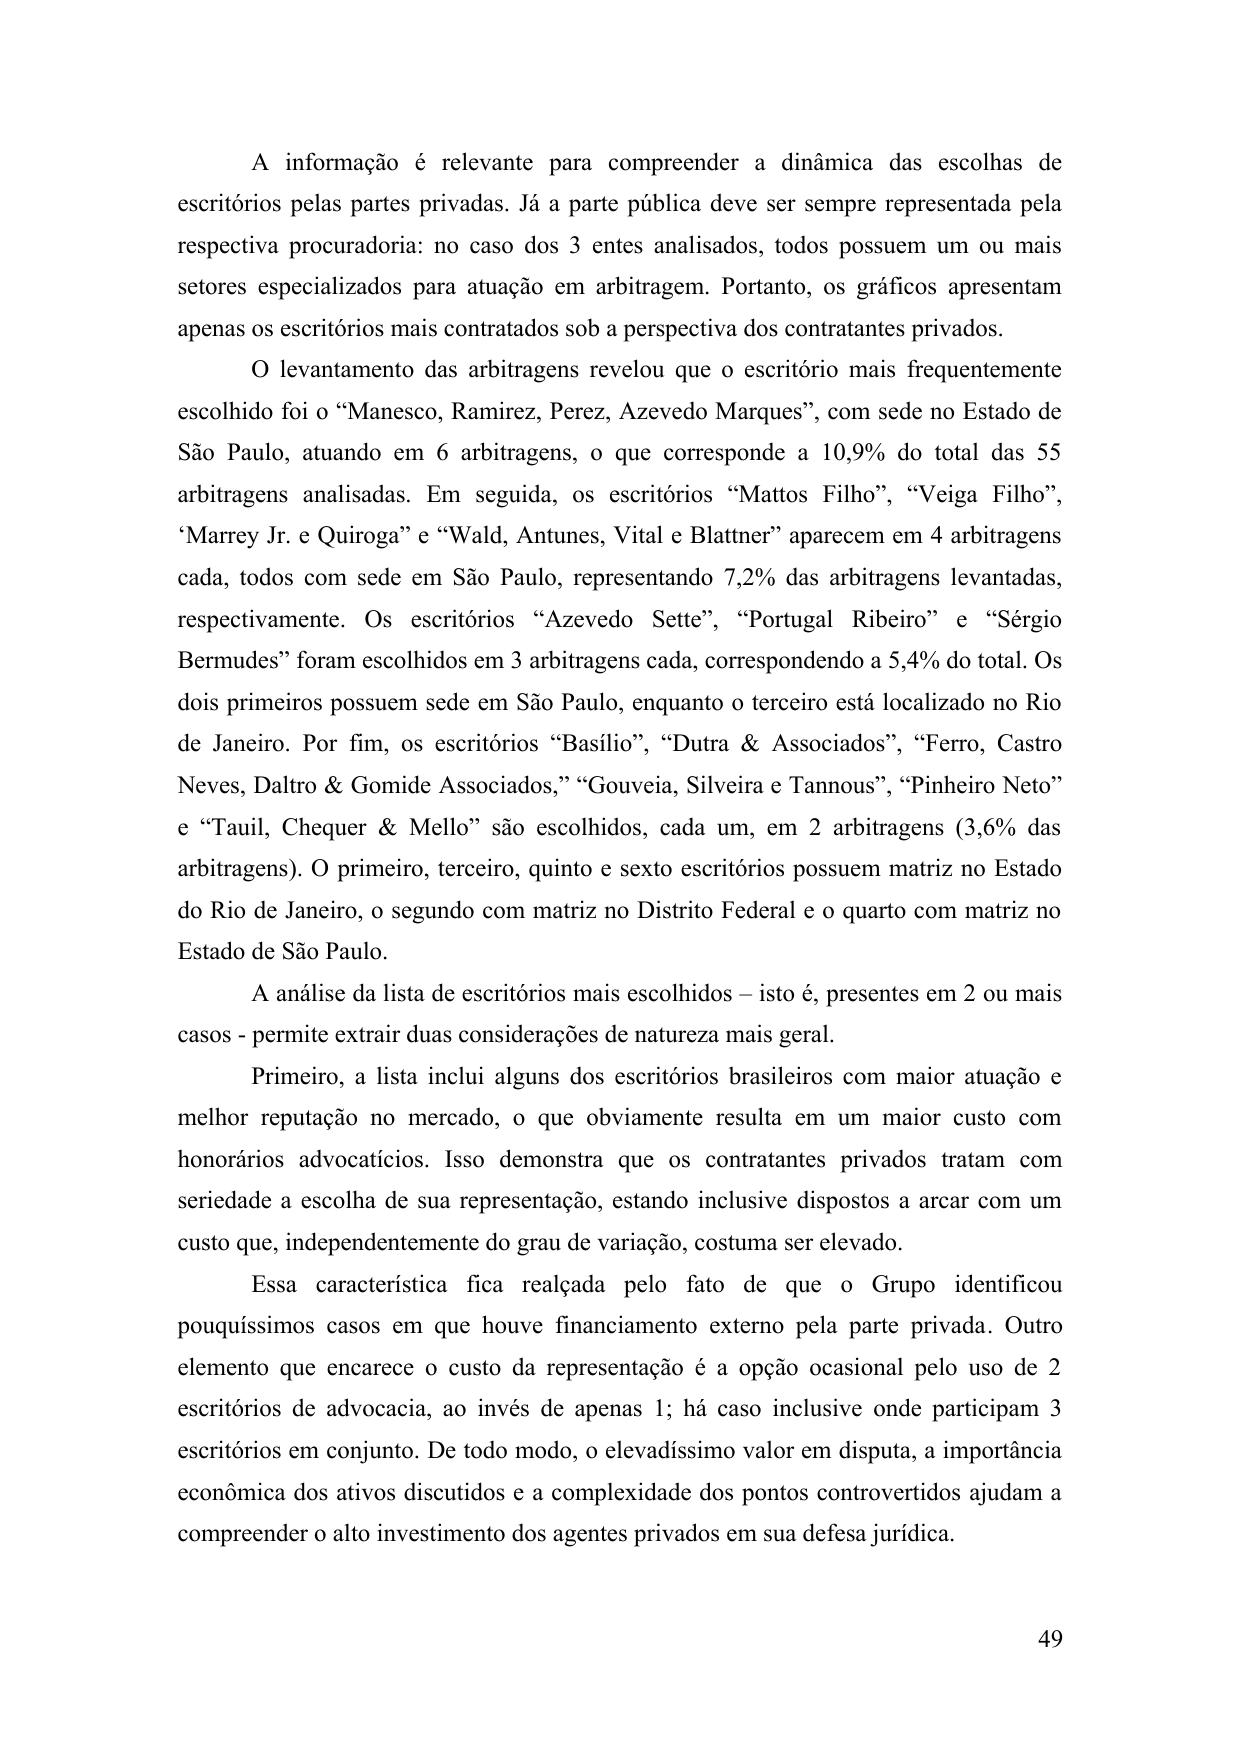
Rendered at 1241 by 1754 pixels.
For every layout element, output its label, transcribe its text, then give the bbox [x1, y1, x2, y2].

text Essa característica fica realçada pelo fato de que o Grupo identificou pouquíssimos casos em que houve financiamento externo pela parte privada. Outro elemento que encarece o custo da representação é a opção ocasional pelo uso de 2 escritórios de advocacia, ao invés de apenas 1; há caso inclusive onde participam 3 escritórios em conjunto. De todo modo, o elevadíssimo valor em disputa, a importância econômica dos ativos discutidos e a complexidade dos pontos controvertidos ajudam a compreender o alto investimento dos agentes privados em sua defesa jurídica. [177, 1270, 1063, 1547]
text A informação é relevante para compreender a dinâmica das escolhas de escritórios pelas partes privadas. Já a parte pública deve ser sempre representada pela respectiva procuradoria: no caso dos 3 entes analisados, todos possuem um ou mais setores especializados para atuação em arbitragem. Portanto, os gráficos apresentam apenas os escritórios mais contratados sob a perspectiva dos contratantes privados. [177, 148, 1063, 342]
text O levantamento das arbitragens revelou que o escritório mais frequentemente escolhido foi o “Manesco, Ramirez, Perez, Azevedo Marques”, com sede no Estado de São Paulo, atuando em 6 arbitragens, o que corresponde a 10,9% do total das 55 arbitragens analisadas. Em seguida, os escritórios “Mattos Filho”, “Veiga Filho”, ‘Marrey Jr. e Quiroga” e “Wald, Antunes, Vital e Blattner” aparecem em 4 arbitragens cada, todos com sede em São Paulo, representando 7,2% das arbitragens levantadas, respectivamente. Os escritórios “Azevedo Sette”, “Portugal Ribeiro” e “Sérgio Bermudes” foram escolhidos em 3 arbitragens cada, correspondendo a 5,4% do total. Os dois primeiros possuem sede em São Paulo, enquanto o terceiro está localizado no Rio de Janeiro. Por fim, os escritórios “Basílio”, “Dutra & Associados”, “Ferro, Castro Neves, Daltro & Gomide Associados,” “Gouveia, Silveira e Tannous”, “Pinheiro Neto” e “Tauil, Chequer & Mello” são escolhidos, cada um, em 2 arbitragens (3,6% das arbitragens). O primeiro, terceiro, quinto e sexto escritórios possuem matriz no Estado do Rio de Janeiro, o segundo com matriz no Distrito Federal e o quarto com matriz no Estado de São Paulo. [177, 355, 1063, 965]
text A análise da lista de escritórios mais escolhidos – isto é, presentes em 2 ou mais casos - permite extrair duas considerações de natureza mais geral. [177, 979, 1063, 1048]
text Primeiro, a lista inclui alguns dos escritórios brasileiros com maior atuação e melhor reputação no mercado, o que obviamente resulta em um maior custo com honorários advocatícios. Isso demonstra que os contratantes privados tratam com seriedade a escolha de sua representação, estando inclusive dispostos a arcar com um custo que, independentemente do grau de variação, costuma ser elevado. [177, 1062, 1063, 1256]
